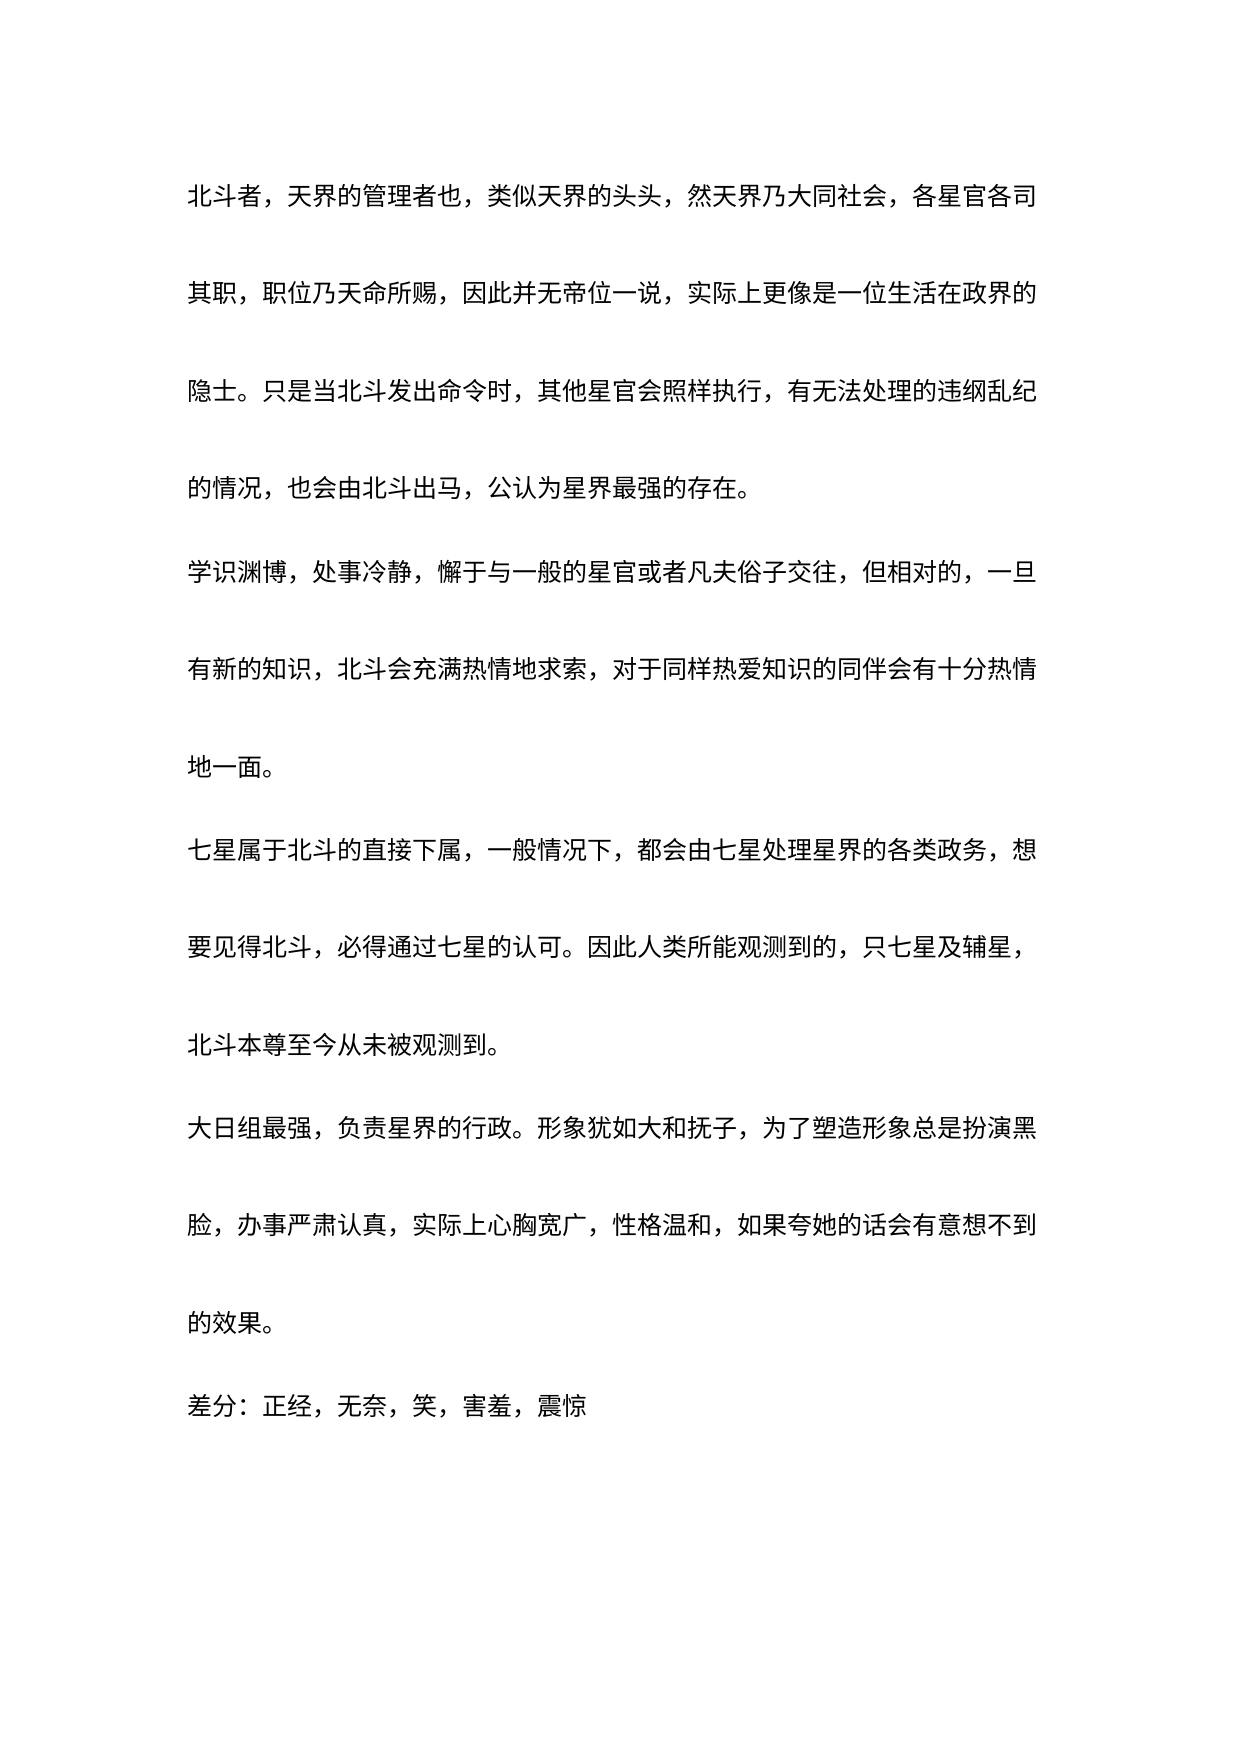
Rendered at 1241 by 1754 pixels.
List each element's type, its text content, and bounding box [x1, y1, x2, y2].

text 学识渊博，处事冷静，懈于与一般的星官或者凡夫俗子交往，但相对的，一旦有新的知识，北斗会充满热情地求索，对于同样热爱知识的同伴会有十分热情地一面。 [187, 984, 1053, 1244]
subtitle Stage2 BOSS 北斗 [187, 482, 1053, 547]
picture [464, 162, 776, 450]
text 北斗者，天界的管理者也，类似天界的头头，然天界乃大同社会，各星官各司其职，职位乃天命所赐，因此并无帝位一说，实际上更像是一位生活在政界的隐士。只是当北斗发出命令时，其他星官会照样执行，有无法处理的违纲乱纪的情况，也会由北斗出马，公认为星界最强的存在。 [187, 609, 1053, 966]
text 七星属于北斗的直接下属，一般情况下，都会由七星处理星界的各类政务，想要见得北斗，必得通过七星的认可。因此人类所能观测到的，只七星及辅星，北斗本尊至今从未被观测到。 [187, 1263, 1053, 1523]
